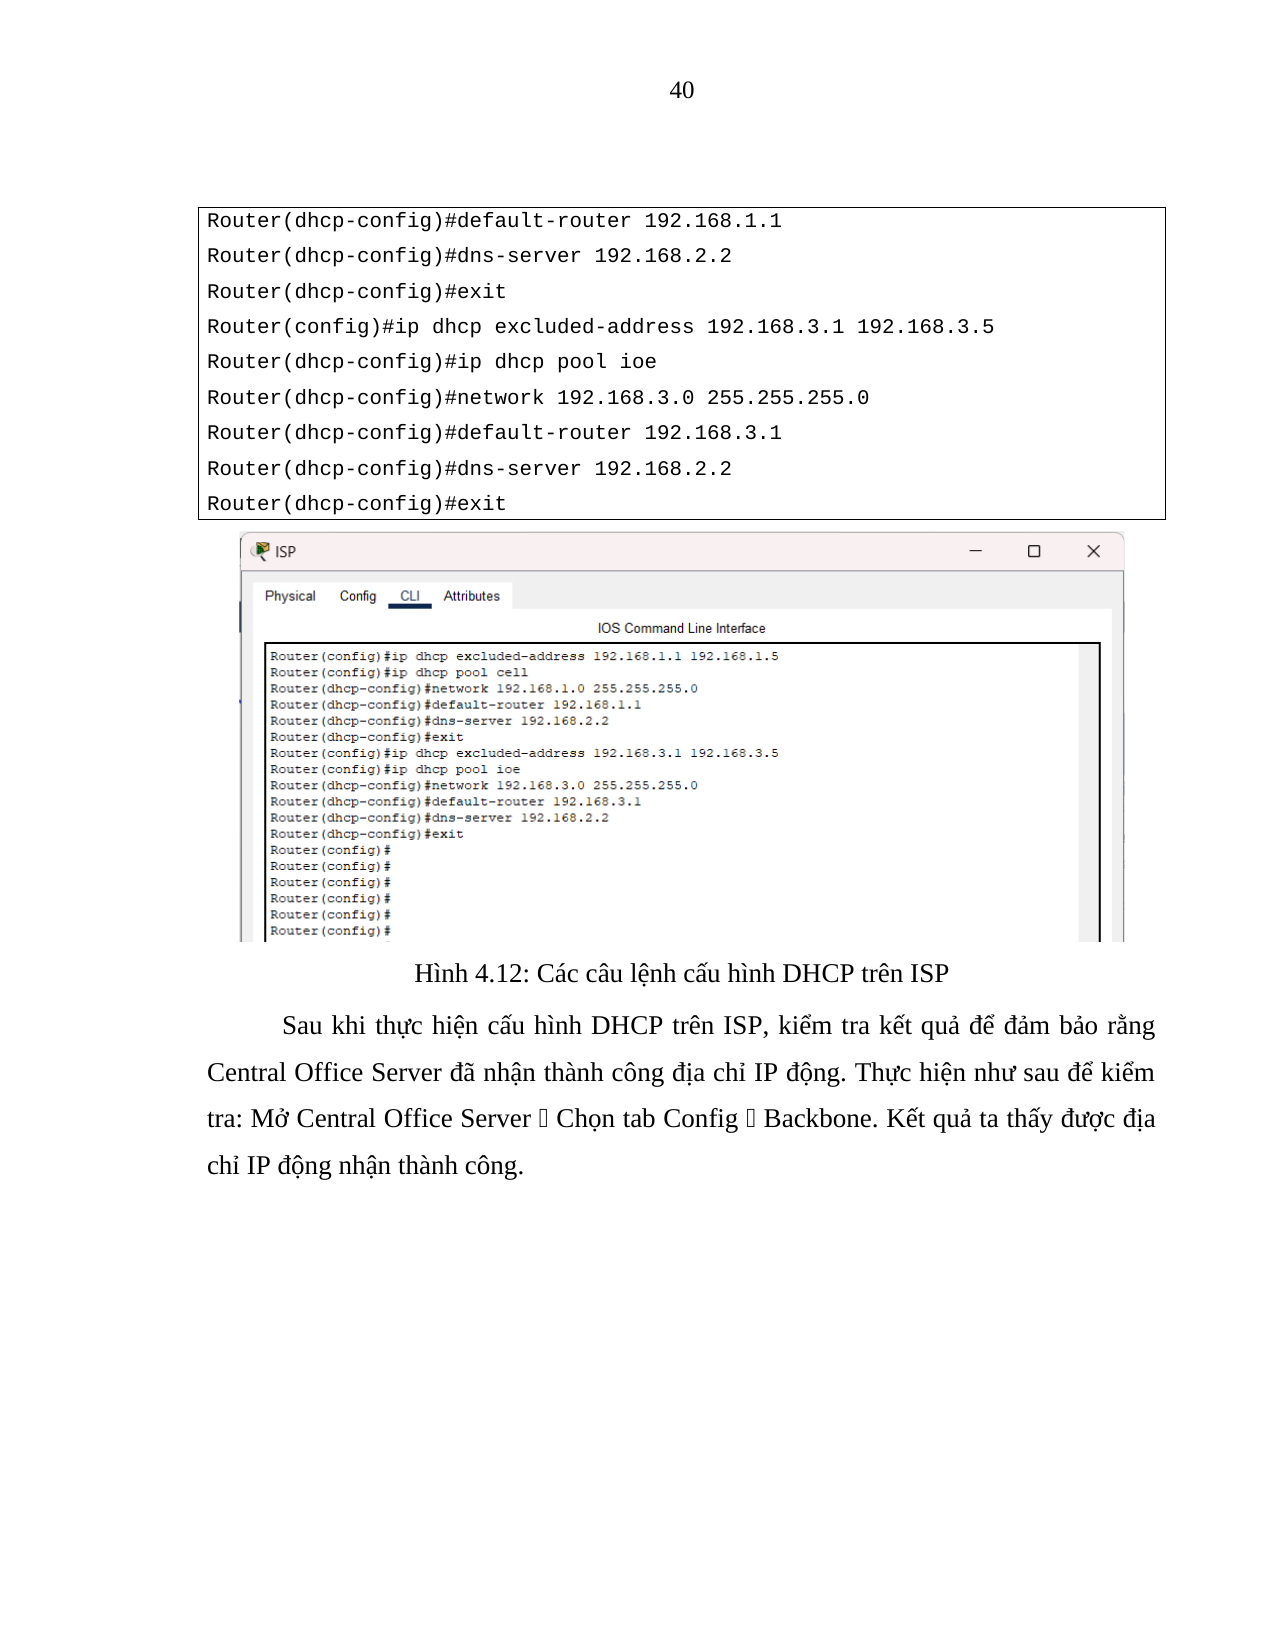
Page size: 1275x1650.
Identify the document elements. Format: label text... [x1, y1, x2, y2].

text Router(dhcp-config)#network 192.168.3.0 255.255.255.0 [199, 384, 1165, 411]
picture [239, 531, 1125, 942]
text Router(dhcp-config)#dns-server 192.168.2.2 [199, 455, 1165, 481]
text Router(dhcp-config)#ip dhcp pool ioe [199, 348, 1165, 375]
text Hình 4.12: Các câu lệnh cấu hình DHCP trên ISP [207, 957, 1157, 988]
text Sau khi thực hiện cấu hình DHCP trên ISP, kiểm tra kết quả để đảm bảo rằng Central Office Server đã nhận thành công địa chỉ IP động. Thực hiện như sau để kiểm tra: Mở Central Office Server Chọn tab Config Backbone. Kết quả ta thấy được địa chỉ IP động nhận thành công. [207, 1009, 1157, 1180]
text Router(dhcp-config)#exit [199, 490, 1165, 519]
text Router(dhcp-config)#exit [199, 278, 1165, 304]
text Router(dhcp-config)#default-router 192.168.1.1 [199, 208, 1165, 233]
text Router(dhcp-config)#default-router 192.168.3.1 [199, 419, 1165, 446]
text Router(config)#ip dhcp excluded-address 192.168.3.1 192.168.3.5 [199, 313, 1165, 340]
text Router(dhcp-config)#dns-server 192.168.2.2 [199, 242, 1165, 269]
